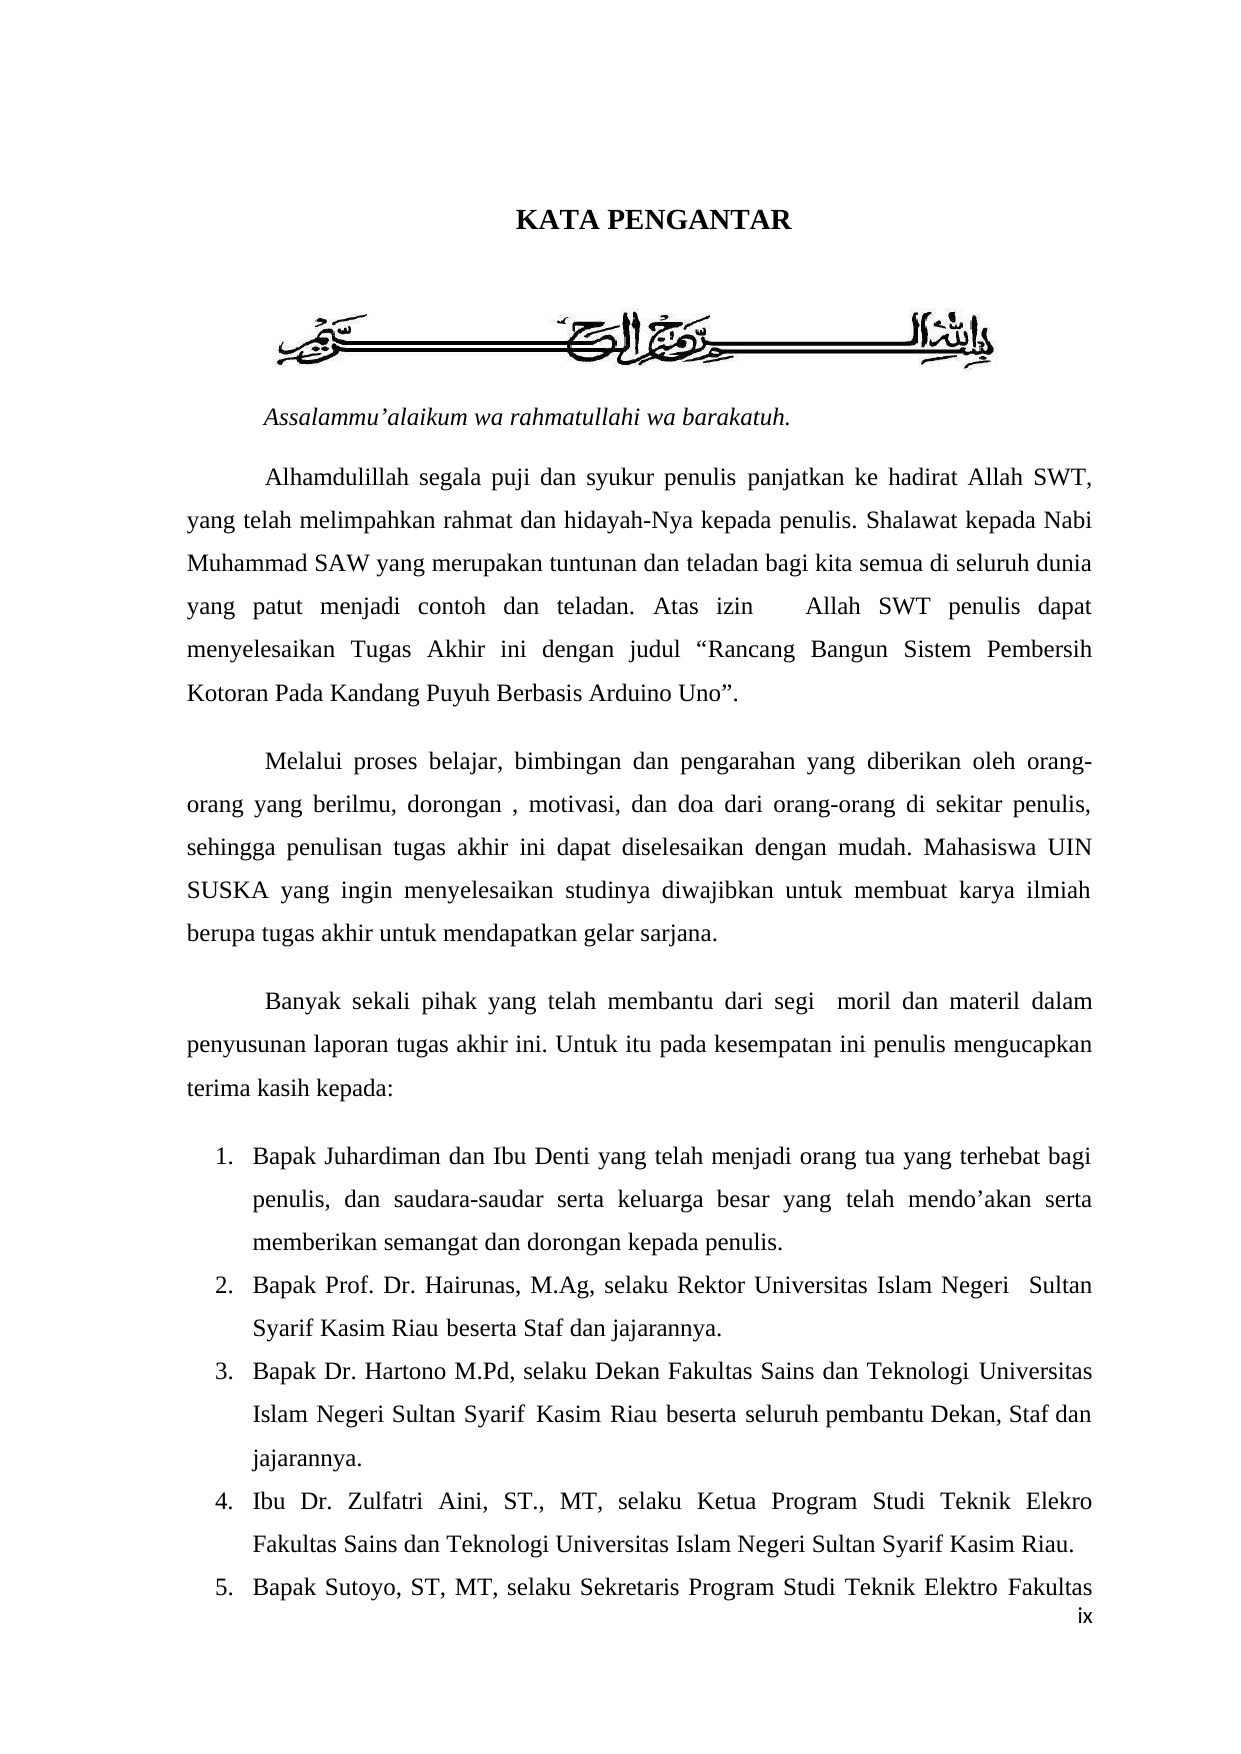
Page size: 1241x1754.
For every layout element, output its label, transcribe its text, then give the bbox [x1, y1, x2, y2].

subtitle KATA PENGANTAR [215, 202, 1092, 236]
text Banyak sekali pihak yang telah membantu dari segi moril dan materil dalam penyusunan laporan tugas akhir ini. Untuk itu pada kesempatan ini penulis mengucapkan terima kasih kepada: [187, 986, 1092, 1101]
list Bapak Dr. Hartono M.Pd, selaku Dekan Fakultas Sains dan Teknologi Universitas Islam Negeri Sultan Syarif Kasim Riau beserta seluruh pembantu Dekan, Staf dan jajarannya. [215, 1356, 1092, 1471]
list Ibu Dr. Zulfatri Aini, ST., MT, selaku Ketua Program Studi Teknik Elekro Fakultas Sains dan Teknologi Universitas Islam Negeri Sultan Syarif Kasim Riau. [215, 1486, 1092, 1558]
text Alhamdulillah segala puji dan syukur penulis panjatkan ke hadirat Allah SWT, yang telah melimpahkan rahmat dan hidayah-Nya kepada penulis. Shalawat kepada Nabi Muhammad SAW yang merupakan tuntunan dan teladan bagi kita semua di seluruh dunia yang patut menjadi contoh dan teladan. Atas izin Allah SWT penulis dapat menyelesaikan Tugas Akhir ini dengan judul “Rancang Bangun Sistem Pembersih Kotoran Pada Kandang Puyuh Berbasis Arduino Uno”. [187, 462, 1092, 706]
list Bapak Juhardiman dan Ibu Denti yang telah menjadi orang tua yang terhebat bagi penulis, dan saudara-saudar serta keluarga besar yang telah mendo’akan serta memberikan semangat dan dorongan kepada penulis. [215, 1141, 1092, 1256]
list Bapak Prof. Dr. Hairunas, M.Ag, selaku Rektor Universitas Islam Negeri Sultan Syarif Kasim Riau beserta Staf dan jajarannya. [215, 1270, 1092, 1342]
picture [271, 308, 998, 372]
text Assalammu’alaikum wa rahmatullahi wa barakatuh. [264, 402, 1092, 431]
text Melalui proses belajar, bimbingan dan pengarahan yang diberikan oleh orang-orang yang berilmu, dorongan , motivasi, dan doa dari orang-orang di sekitar penulis, sehingga penulisan tugas akhir ini dapat diselesaikan dengan mudah. Mahasiswa UIN SUSKA yang ingin menyelesaikan studinya diwajibkan untuk membuat karya ilmiah berupa tugas akhir untuk mendapatkan gelar sarjana. [187, 746, 1092, 947]
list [215, 1572, 1092, 1601]
